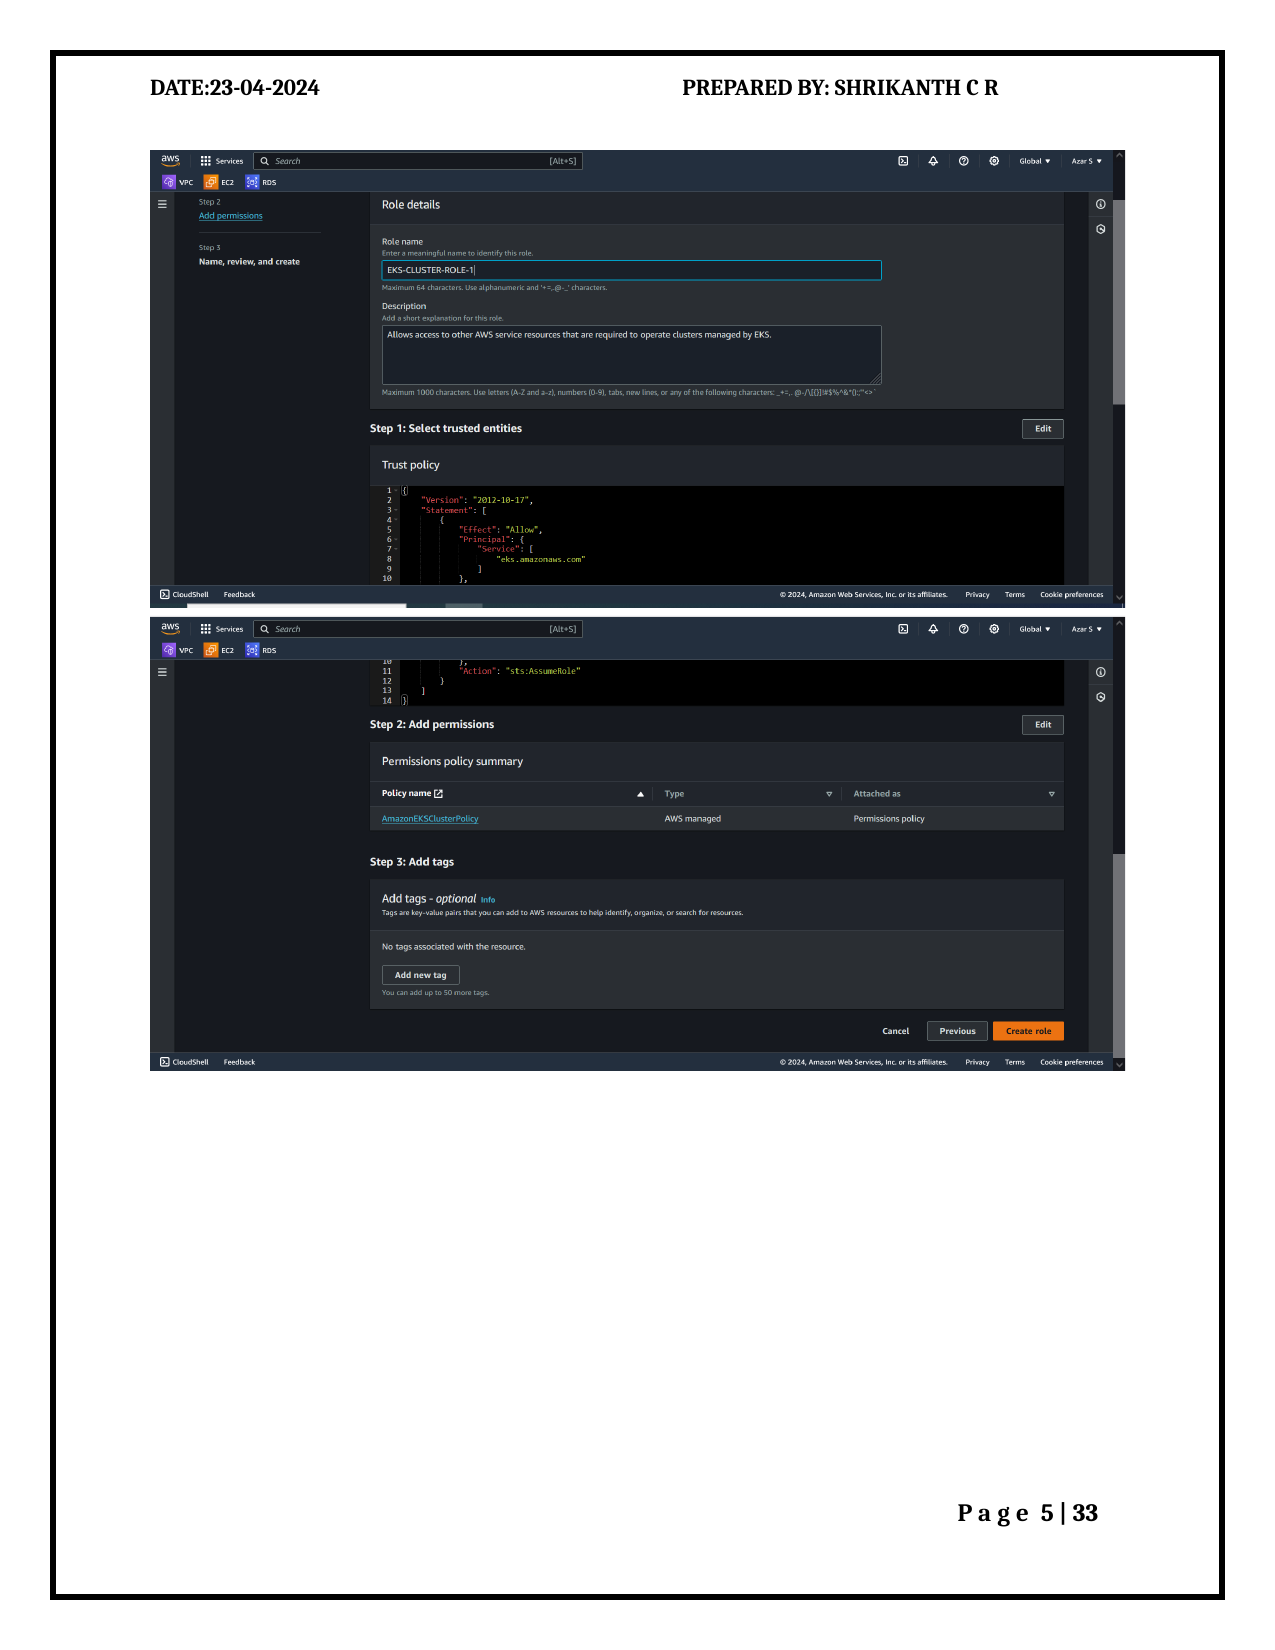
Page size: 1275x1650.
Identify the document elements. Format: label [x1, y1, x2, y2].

picture [150, 150, 1125, 608]
picture [150, 615, 1125, 1071]
